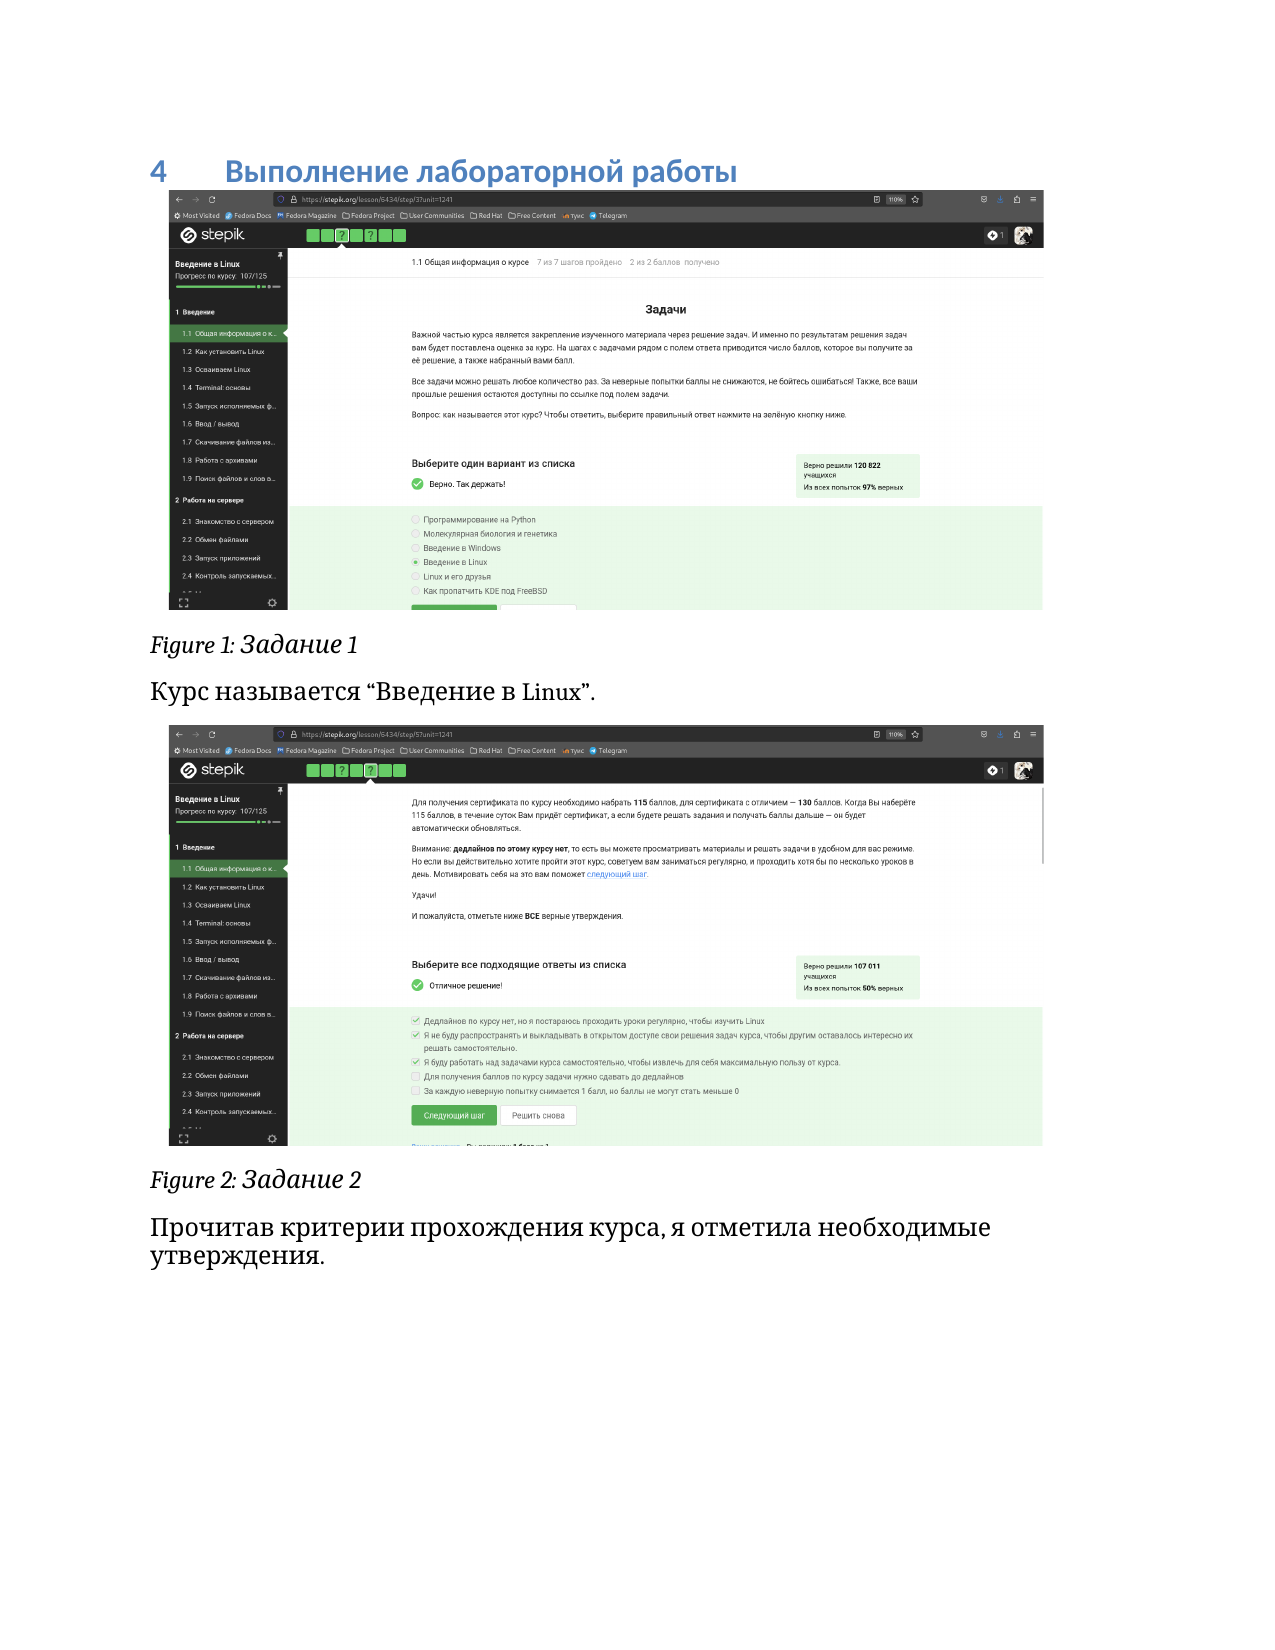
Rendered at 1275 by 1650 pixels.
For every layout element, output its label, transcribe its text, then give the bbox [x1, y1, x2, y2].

text Курс называется “Введение в Linux”. [150, 678, 1125, 707]
text Figure 2: Задание 2 [150, 1166, 1125, 1195]
text Прочитав критерии прохождения курса, я отметила необходимые утверждения. [150, 1213, 1125, 1271]
picture [168, 190, 1044, 610]
picture [168, 725, 1044, 1146]
text Figure 1: Задание 1 [150, 631, 1125, 659]
subtitle 4 Выполнение лабораторной работы [150, 150, 1125, 191]
